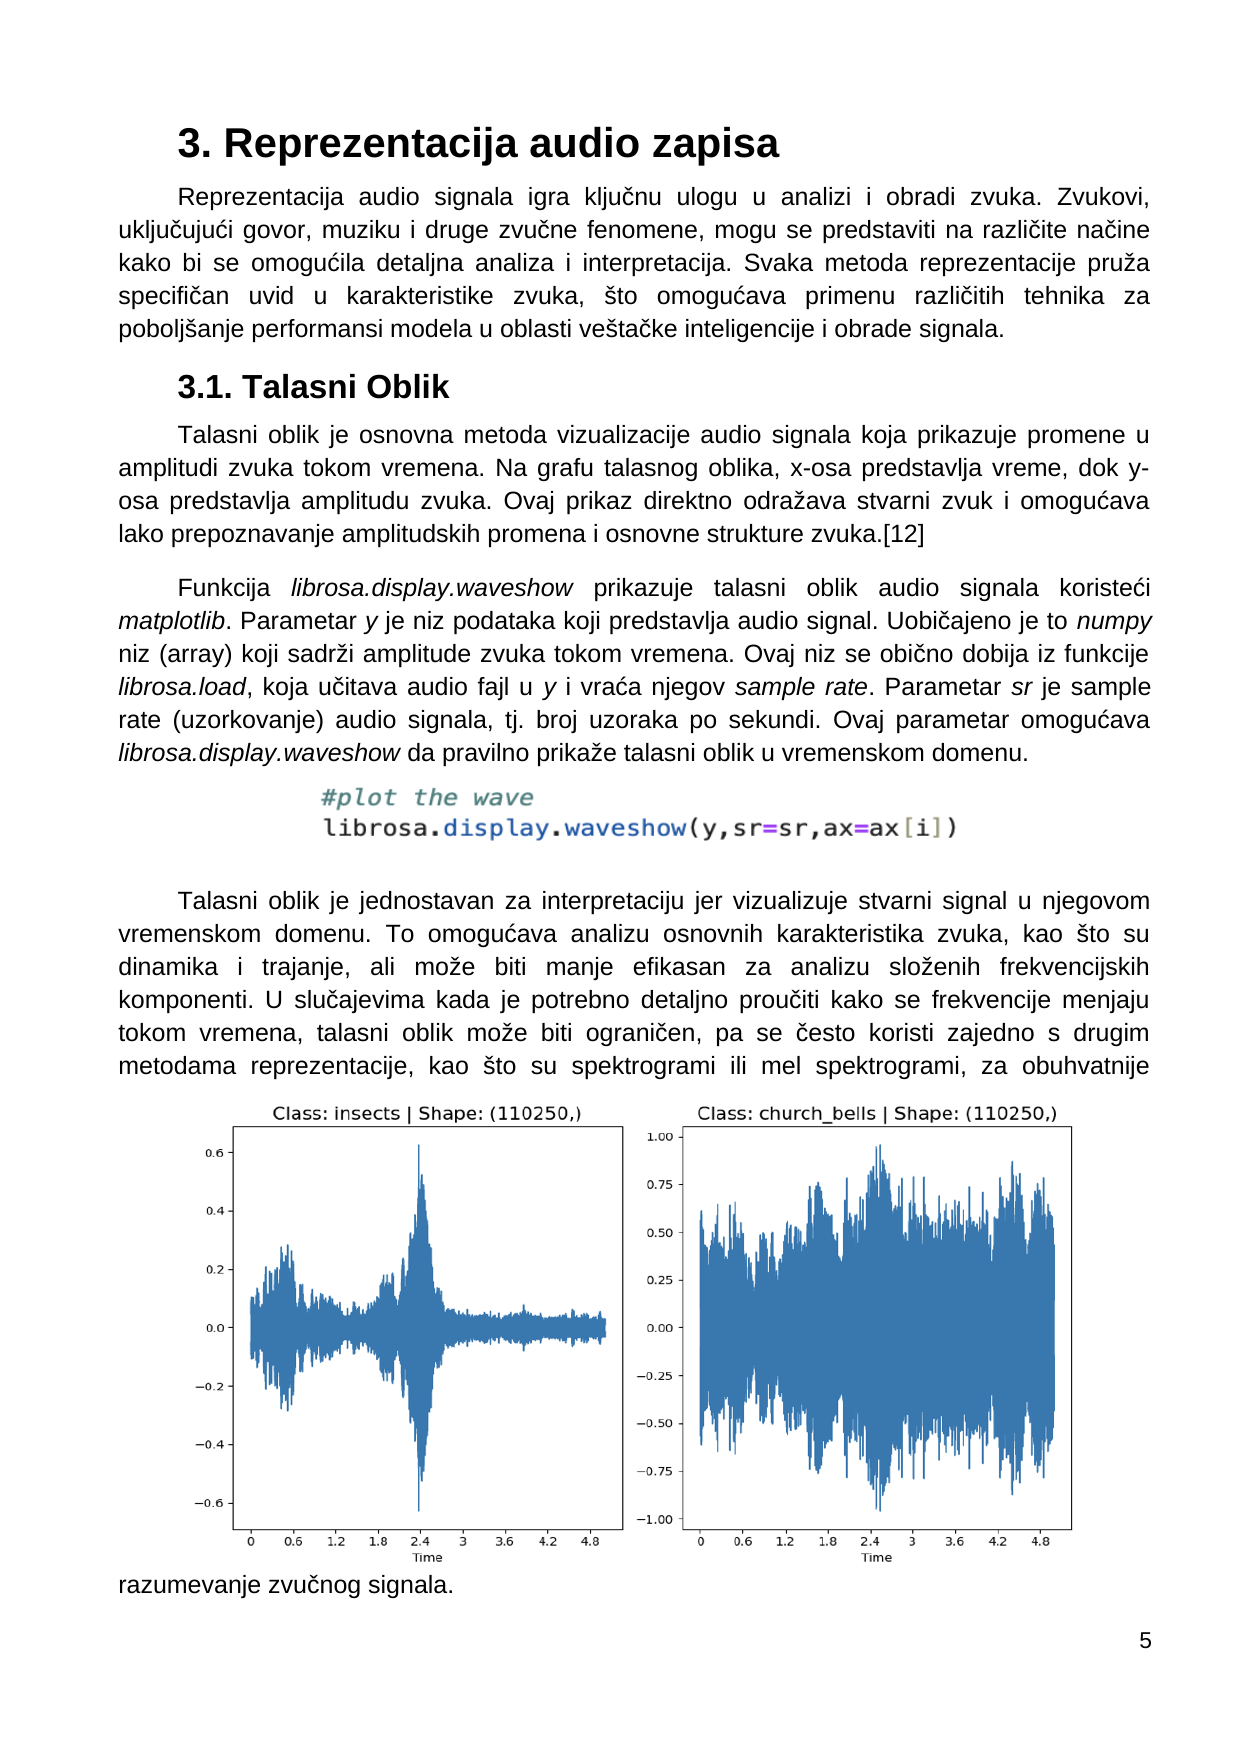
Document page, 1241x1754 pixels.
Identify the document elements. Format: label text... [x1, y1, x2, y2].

picture [311, 776, 966, 857]
picture [191, 1098, 1085, 1571]
subtitle 3.1. Talasni Oblik [177, 367, 1152, 406]
text Talasni oblik je osnovna metoda vizualizacije audio signala koja prikazuje promene u amplitudi zvuka tokom vremena. Na grafu talasnog oblika, x-osa predstavlja vreme, dok y-osa predstavlja amplitudu zvuka. Ovaj prikaz direktno odražava stvarni zvuk i omogućava lako prepoznavanje amplitudskih promena i osnovne strukture zvuka.[12] [118, 420, 1152, 548]
text Funkcija librosa.display.waveshow prikazuje talasni oblik audio signala koristeći matplotlib. Parametar y je niz podataka koji predstavlja audio signal. Uobičajeno je to numpy niz (array) koji sadrži amplitude zvuka tokom vremena. Ovaj niz se obično dobija iz funkcije librosa.load, koja učitava audio fajl u y i vraća njegov sample rate. Parametar sr je sample rate (uzorkovanje) audio signala, tj. broj uzoraka po sekundi. Ovaj parametar omogućava librosa.display.waveshow da pravilno prikaže talasni oblik u vremenskom domenu. [118, 573, 1152, 767]
text Reprezentacija audio signala igra ključnu ulogu u analizi i obradi zvuka. Zvukovi, uključujući govor, muziku i druge zvučne fenomene, mogu se predstaviti na različite načine kako bi se omogućila detaljna analiza i interpretacija. Svaka metoda reprezentacije pruža specifičan uvid u karakteristike zvuka, što omogućava primenu različitih tehnika za poboljšanje performansi modela u oblasti veštačke inteligencije i obrade signala. [118, 182, 1152, 342]
subtitle 3. Reprezentacija audio zapisa [177, 118, 1152, 166]
